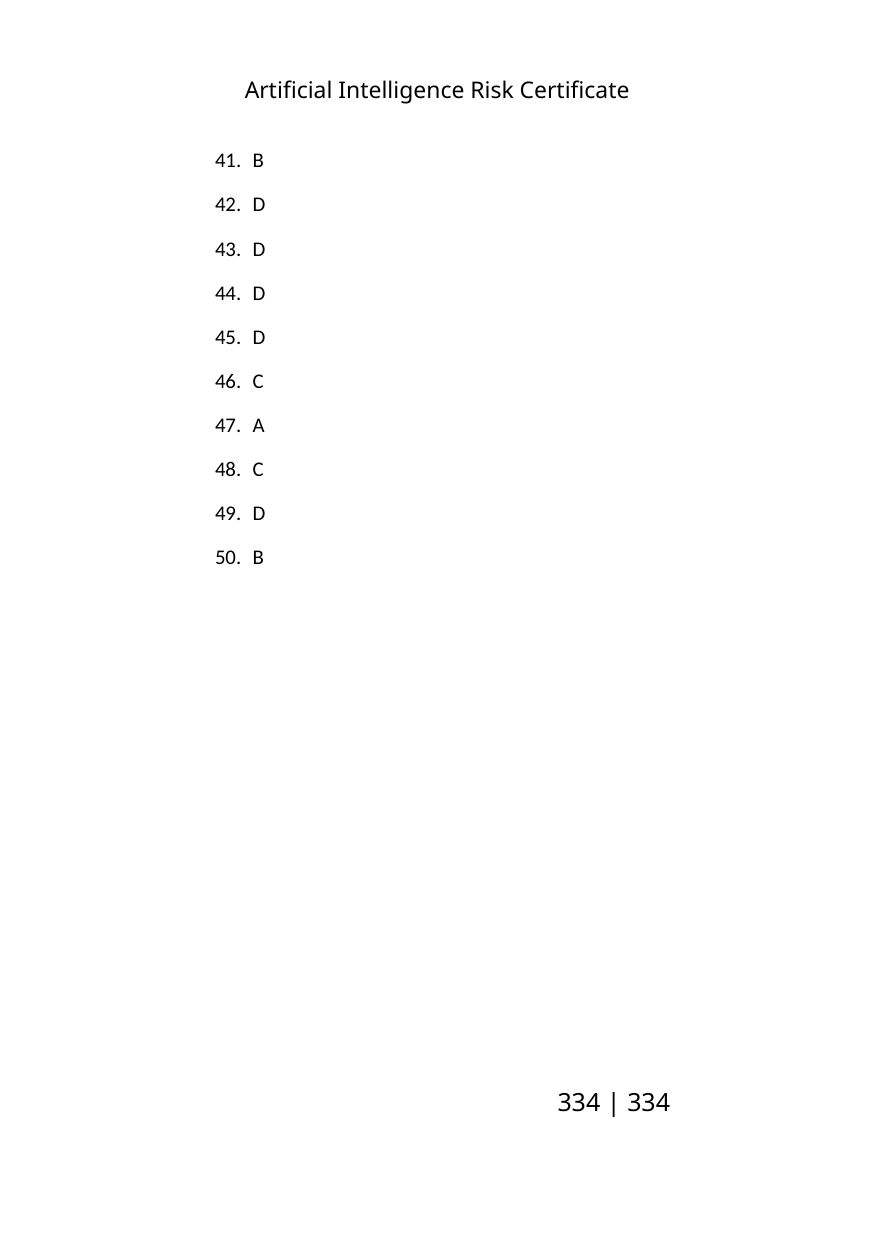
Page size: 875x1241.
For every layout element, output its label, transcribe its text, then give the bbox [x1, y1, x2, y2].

list D [215, 192, 697, 217]
list C [215, 456, 697, 481]
list D [215, 236, 697, 261]
list B [215, 148, 697, 173]
list D [215, 280, 697, 305]
list D [215, 500, 697, 526]
list D [215, 324, 697, 349]
list C [215, 368, 697, 393]
list A [215, 412, 697, 437]
list B [215, 544, 697, 569]
